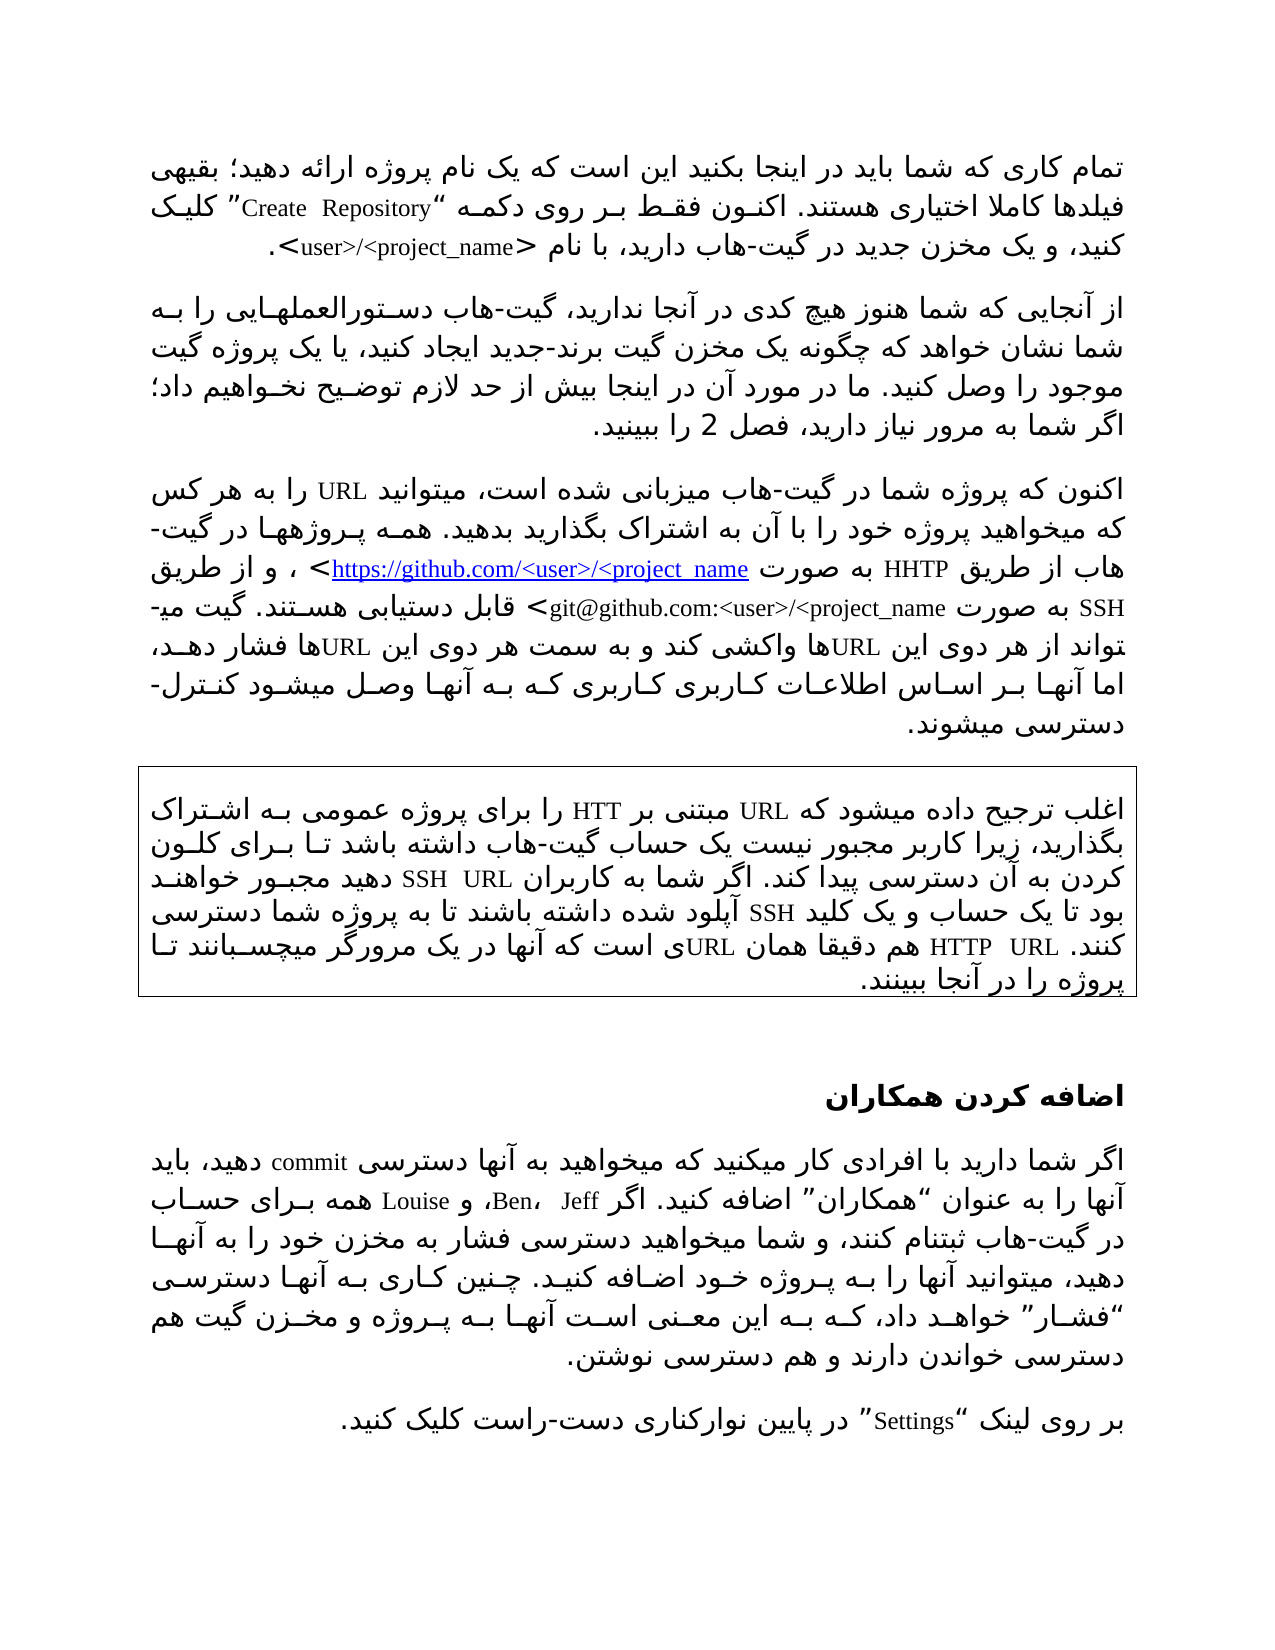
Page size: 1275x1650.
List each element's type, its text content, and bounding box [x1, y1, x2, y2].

text از آنجایی که شما هنوز هیچ کدی در آنجا ندارید، گیت-هاب دستورالعملهایی را به شما نشان خواهد که چگونه یک مخزن گیت برند-جدید ایجاد کنید، یا یک پروژه گیت موجود را وصل کنید. ما در مورد آن در اینجا بیش از حد لازم توضیح نخواهیم داد؛ اگر شما به مرور نیاز دارید، فصل 2 را ببینید. [150, 292, 1125, 443]
text اضافه کردن همکاران [150, 1079, 1125, 1113]
text اگر شما دارید با افرادی کار میکنید که میخواهید به آنها دسترسی commit دهید، باید آنها را به عنوان “همکاران” اضافه کنید. اگر Ben، Jeff، و Louise همه برای حساب در گیت-هاب ثبتنام کنند، و شما میخواهید دسترسی فشار به مخزن خود را به آنها دهید، میتوانید آنها را به پروژه خود اضافه کنید. چنین کاری به آنها دسترسی “فشار” خواهد داد، که به این معنی است آنها به پروژه و مخزن گیت هم دسترسی خواندن دارند و هم دسترسی نوشتن. [150, 1143, 1125, 1372]
text تمام کاری که شما باید در اینجا بکنید این است که یک نام پروژه ارائه دهید؛ بقیهی فیلدها کاملا اختیاری هستند. اکنون فقط بر روی دکمه “Create Repository” کلیک کنید، و یک مخزن جدید در گیت-هاب دارید، با نام <user>/<project_name>. [150, 150, 1125, 262]
table_header اغلب ترجیح داده میشود که URL مبتنی بر HTT را برای پروژه عمومی به اشتراک بگذارید، زیرا کاربر مجبور نیست یک حساب گیت-هاب داشته باشد تا برای کلون کردن به آن دسترسی پیدا کند. اگر شما به کاربران SSH URL دهید مجبور خواهند بود تا یک حساب و یک کلید SSH آپلود شده داشته باشند تا به پروژه شما دسترسی کنند. HTTP URL هم دقیقا همان URLی است که آنها در یک مرورگر میچسبانند تا پروژه را در آنجا ببینند. [139, 767, 1136, 996]
text بر روی لینک “Settings” در پایین نوارکناری دست-راست کلیک کنید. [150, 1402, 1125, 1436]
text اکنون که پروژه شما در گیت-هاب میزبانی شده است، میتوانید URL را به هر کس که میخواهید پروژه خود را با آن به اشتراک بگذارید بدهید. همه پروژهها در گیت-هاب از طریق HHTP به صورت https://github.com/<user>/<project_name> ، و از طریق SSH به صورت git@github.com:<user>/<project_name> قابل دستیابی هستند. گیت میتواند از هر دوی این URLها واکشی کند و به سمت هر دوی این URLها فشار دهد، اما آنها بر اساس اطلاعات کاربری کاربری که به آنها وصل میشود کنترل-دسترسی میشوند. [150, 473, 1125, 740]
